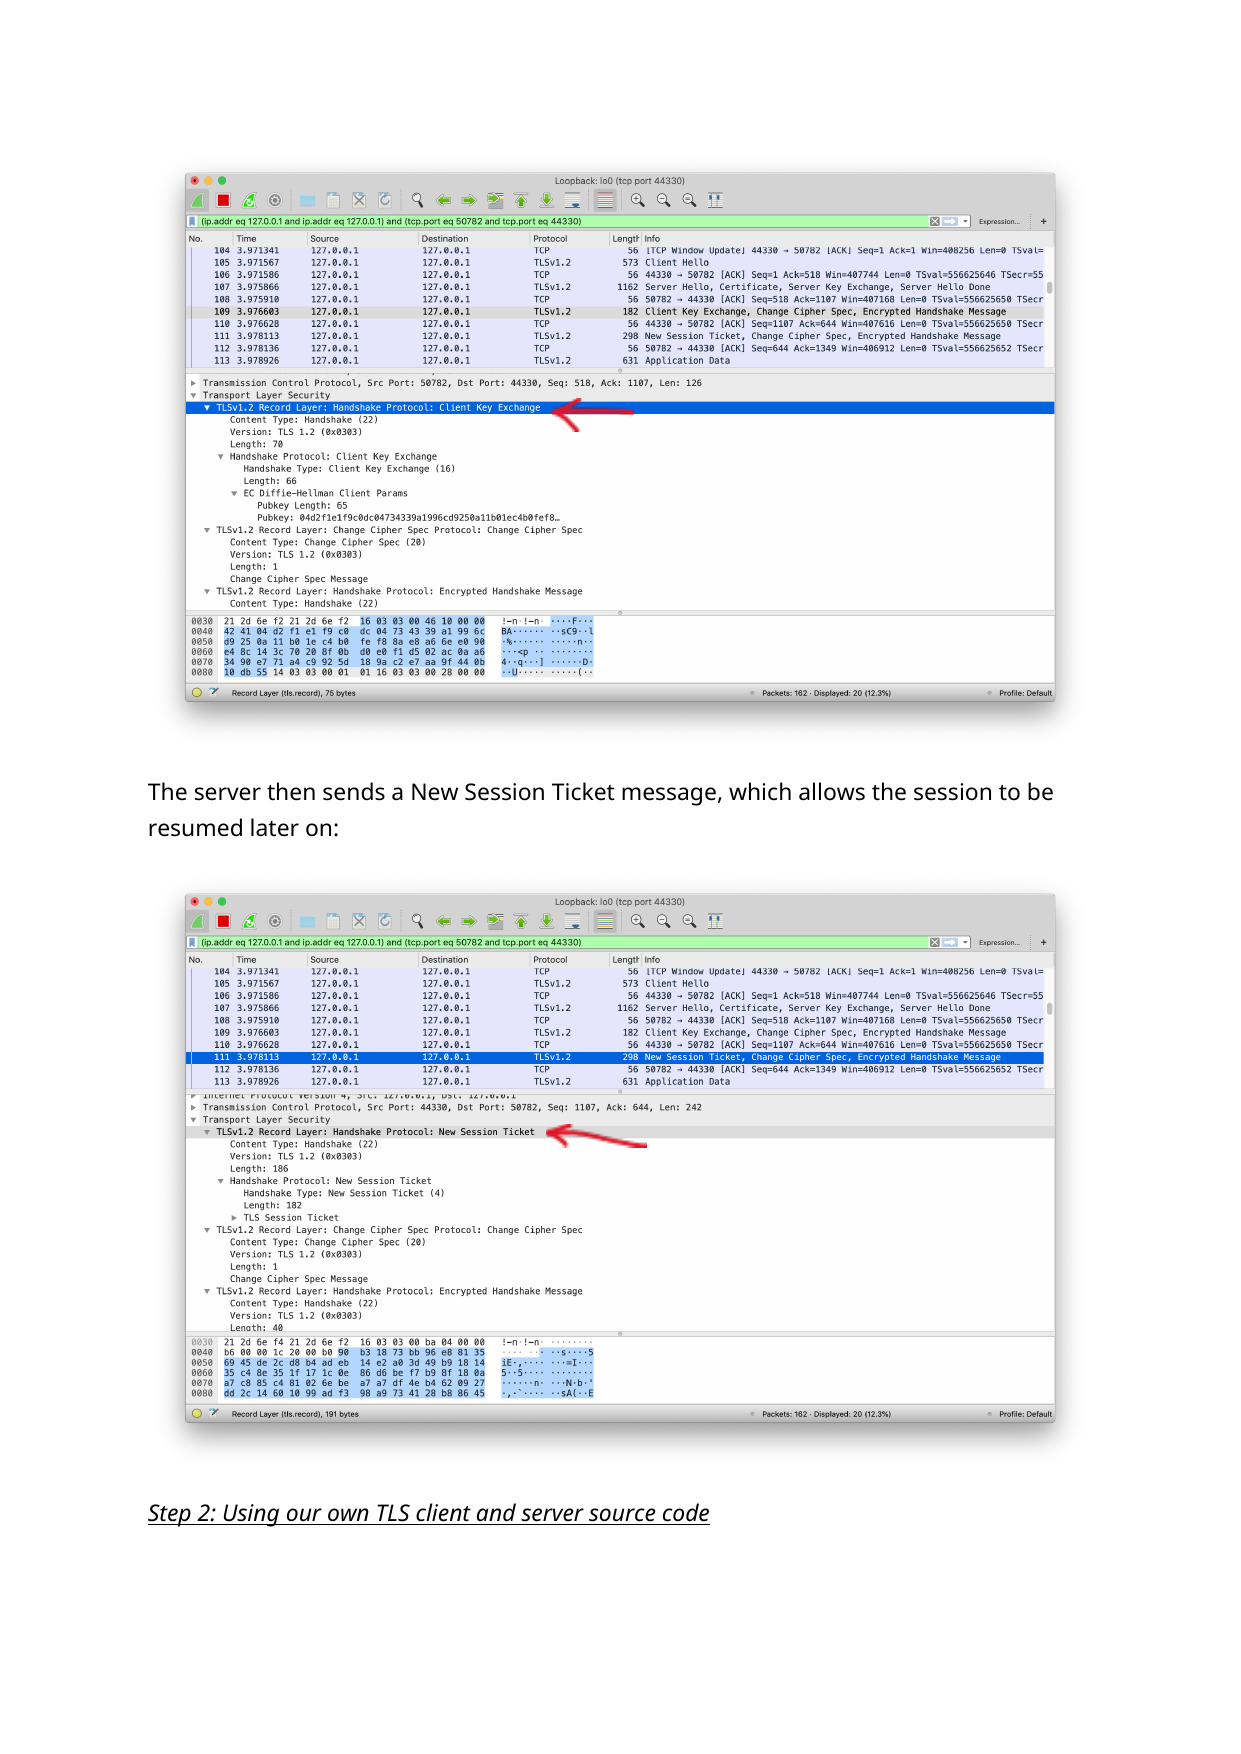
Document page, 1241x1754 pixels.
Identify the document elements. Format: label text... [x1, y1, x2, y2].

text Step 2: Using our own TLS client and server source code [148, 1497, 1093, 1529]
picture [147, 147, 1093, 752]
text The server then sends a New Session Ticket message, which allows the session to be resumed later on: [148, 776, 1093, 843]
picture [147, 868, 1093, 1473]
